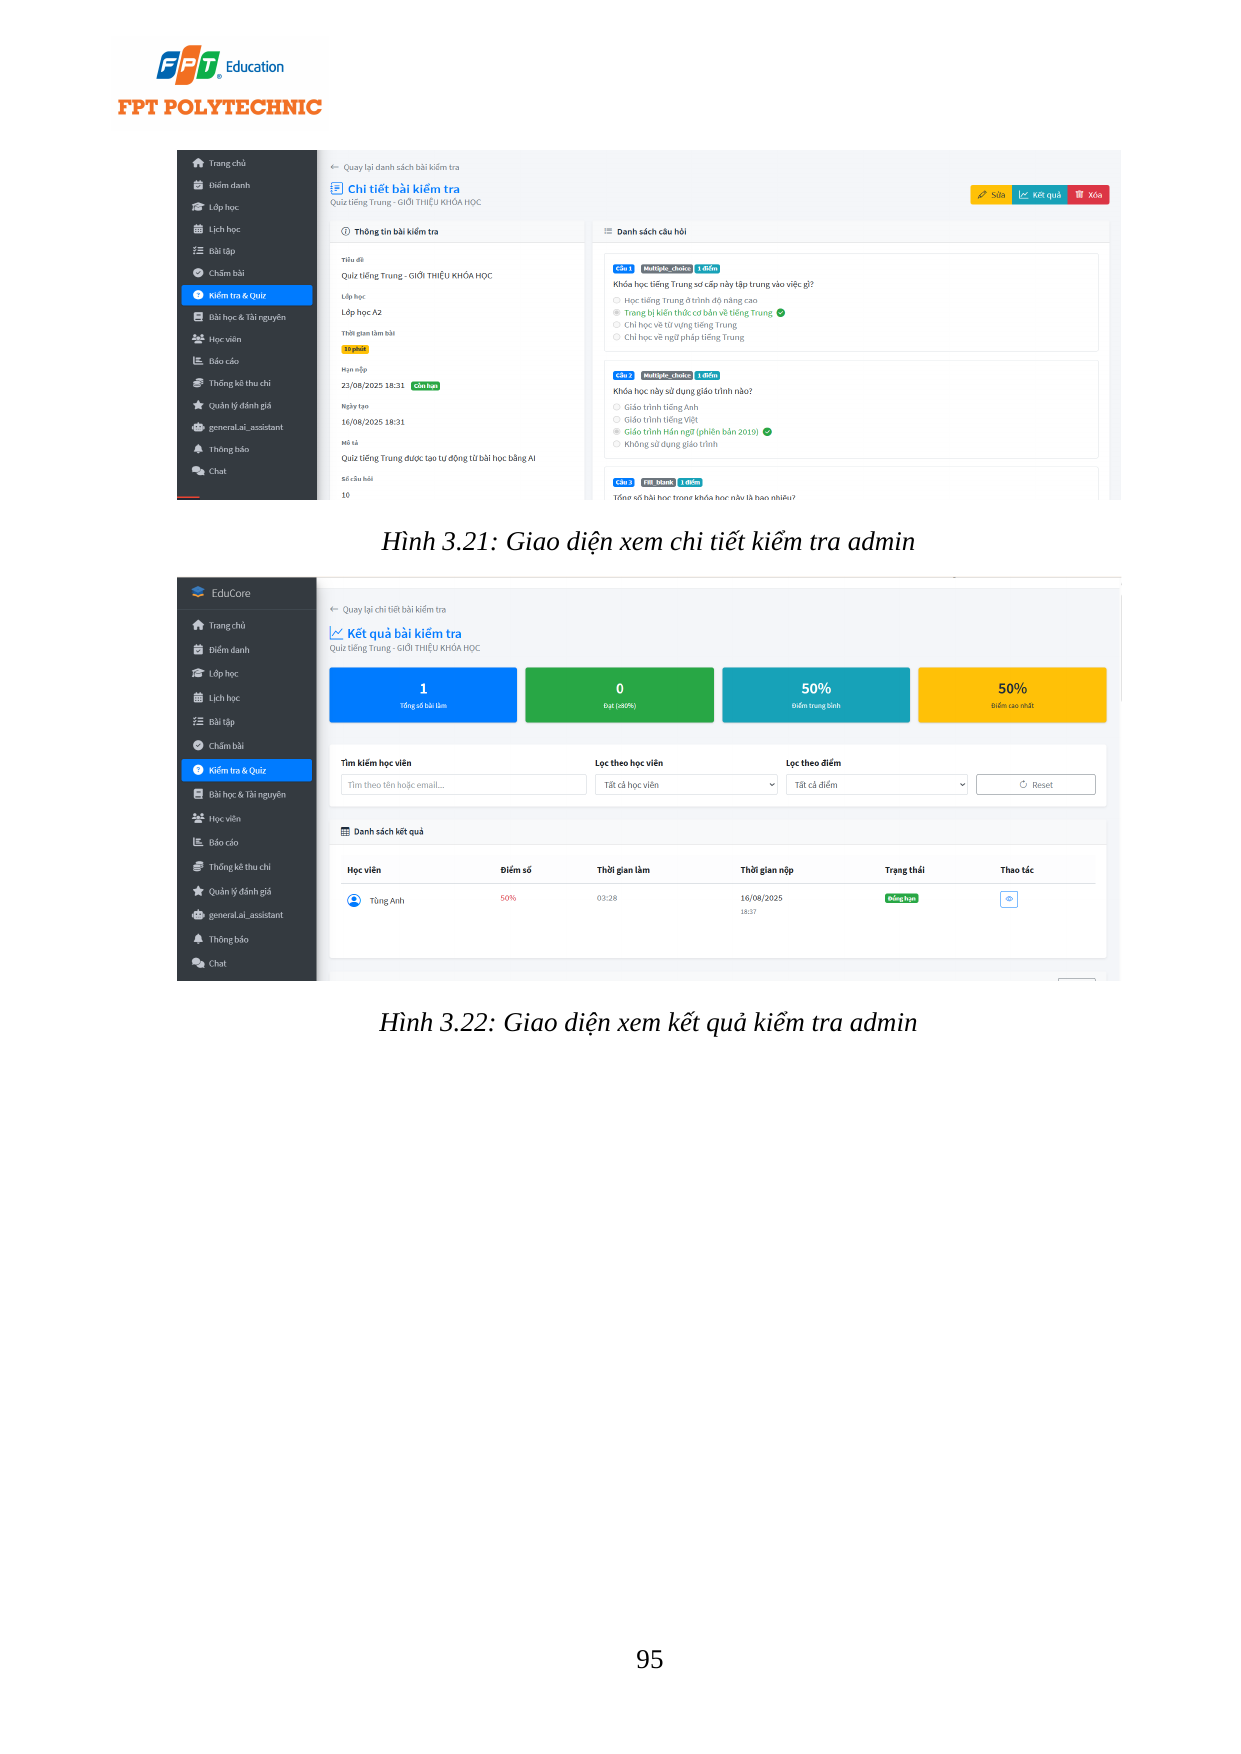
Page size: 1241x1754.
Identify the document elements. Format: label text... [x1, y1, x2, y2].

picture [111, 36, 329, 131]
picture [177, 150, 1121, 500]
subtitle Hình 3.22: Giao diện xem kết quả kiểm tra admin [177, 1006, 1122, 1038]
picture [177, 576, 1122, 981]
subtitle Hình 3.21: Giao diện xem chi tiết kiểm tra admin [177, 525, 1122, 556]
